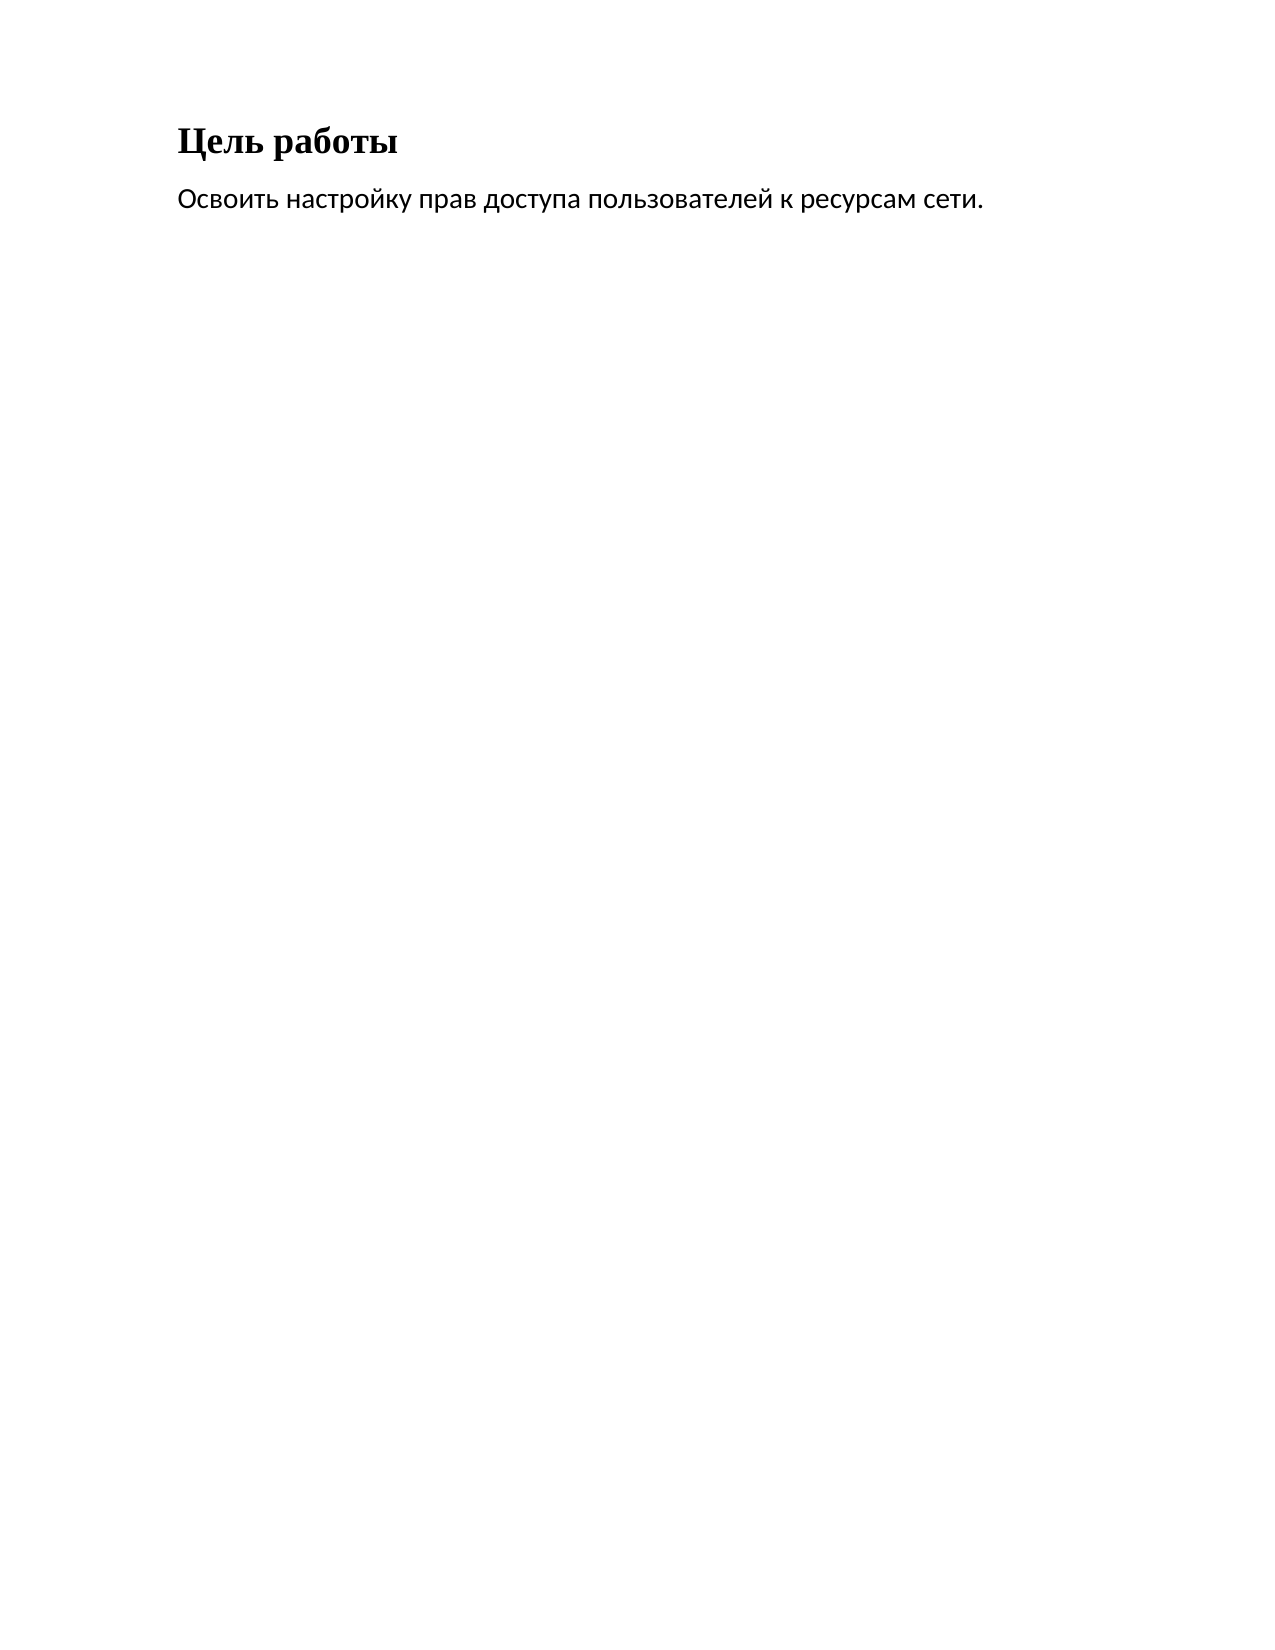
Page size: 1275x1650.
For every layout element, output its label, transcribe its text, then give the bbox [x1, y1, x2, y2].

text Цель работы [177, 118, 1186, 161]
text Освоить настройку прав доступа пользователей к ресурсам сети. [177, 180, 1186, 216]
